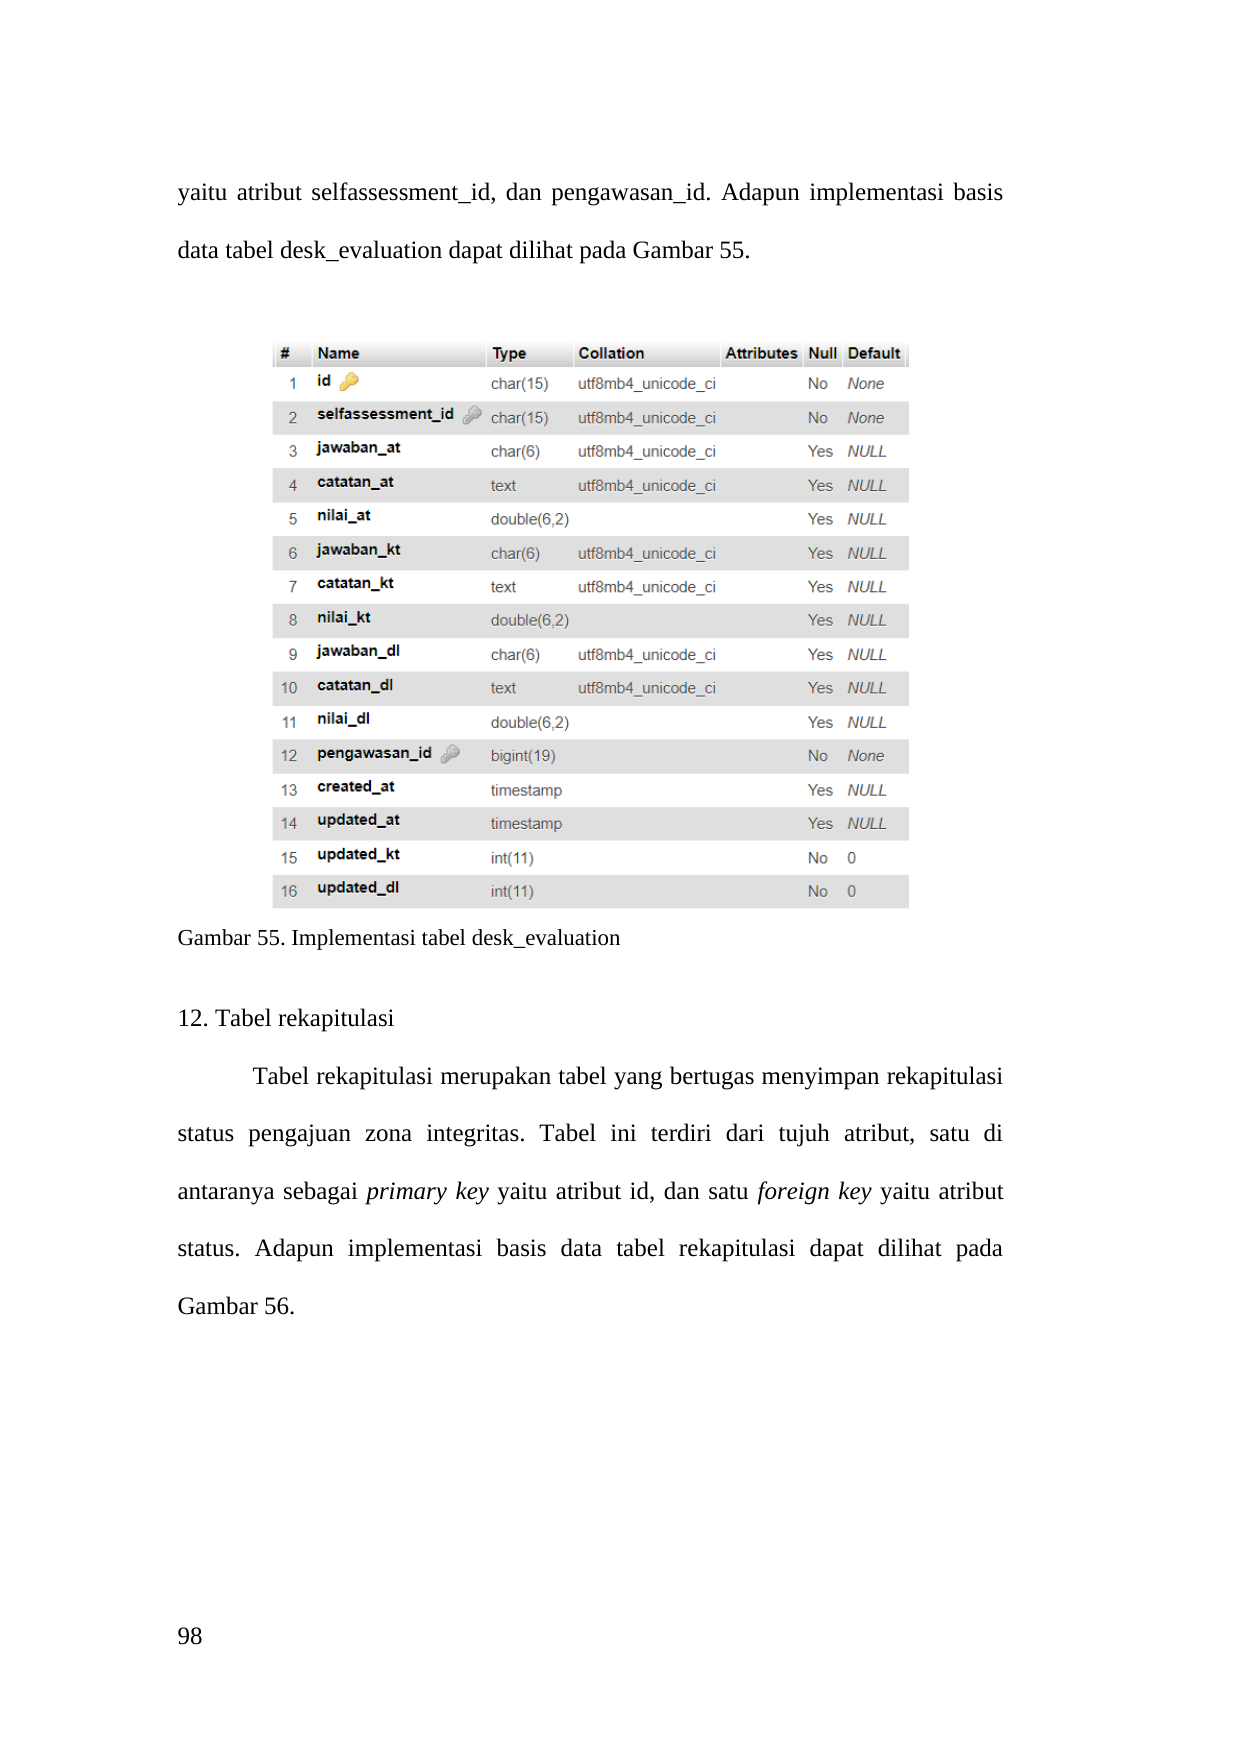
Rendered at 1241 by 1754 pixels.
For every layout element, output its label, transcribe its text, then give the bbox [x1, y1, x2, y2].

picture [272, 342, 909, 925]
text Gambar 55. Implementasi tabel desk_evaluation [177, 924, 1004, 951]
list Tabel rekapitulasi [177, 1003, 1004, 1032]
text Tabel rekapitulasi merupakan tabel yang bertugas menyimpan rekapitulasi status pengajuan zona integritas. Tabel ini terdiri dari tujuh atribut, satu di antaranya sebagai primary key yaitu atribut id, dan satu foreign key yaitu atribut status. Adapun implementasi basis data tabel rekapitulasi dapat dilihat pada Gambar 56. [177, 1061, 1004, 1320]
